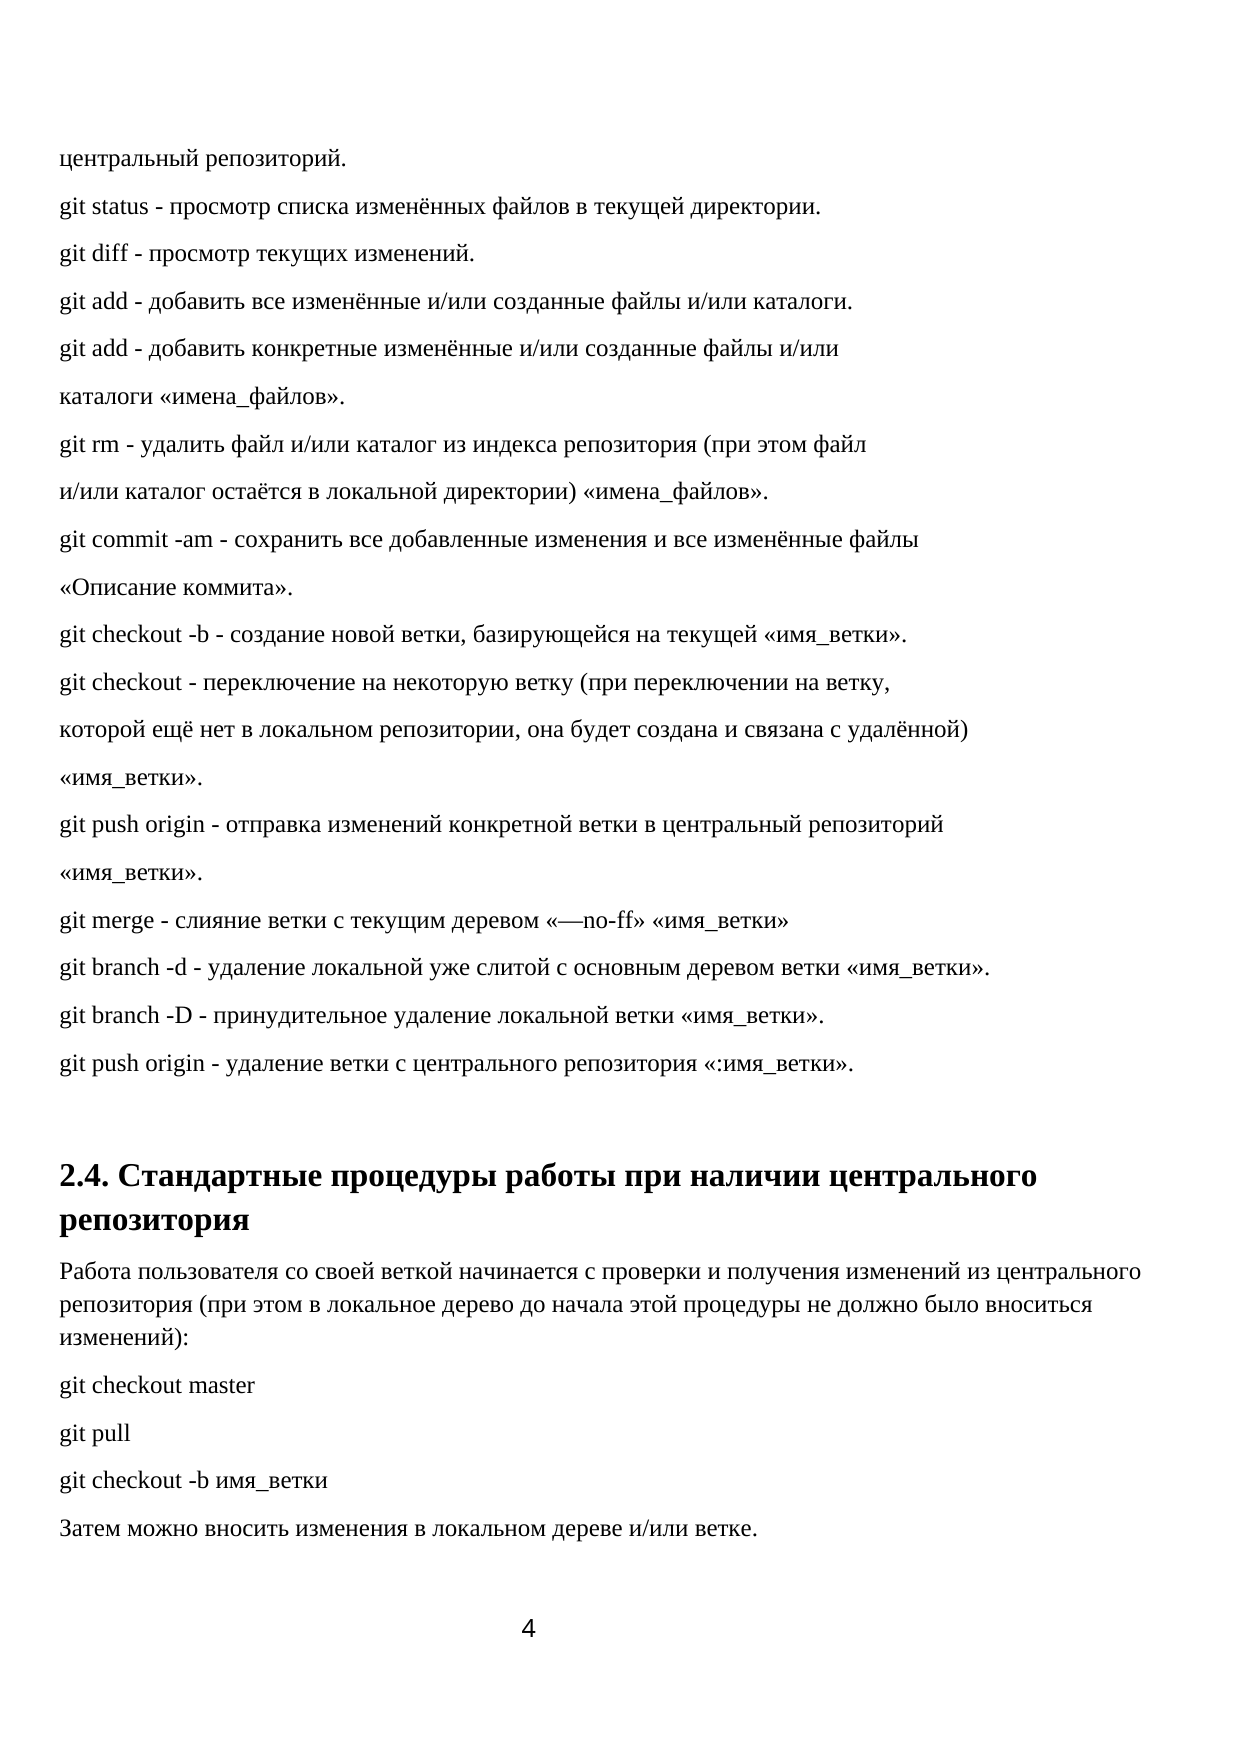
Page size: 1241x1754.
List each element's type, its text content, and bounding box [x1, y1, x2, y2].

text git add - добавить конкретные изменённые и/или созданные файлы и/или [59, 333, 1181, 362]
text каталоги «имена_файлов». [59, 381, 1181, 410]
text git branch -D - принудительное удаление локальной ветки «имя_ветки». [59, 1000, 1181, 1029]
text git rm - удалить файл и/или каталог из индекса репозитория (при этом файл [59, 429, 1181, 457]
text git diff - просмотр текущих изменений. [59, 238, 1181, 267]
text git checkout master [59, 1370, 1181, 1399]
text git checkout - переключение на некоторую ветку (при переключении на ветку, [59, 667, 1181, 696]
subtitle 2.4. Стандартные процедуры работы при наличии центрального репозитория [59, 1155, 1181, 1238]
text которой ещё нет в локальном репозитории, она будет создана и связана с удалённой) [59, 714, 1181, 743]
text центральный репозиторий. [59, 143, 1181, 172]
text git checkout -b - создание новой ветки, базирующейся на текущей «имя_ветки». [59, 619, 1181, 648]
text git checkout -b имя_ветки [59, 1465, 1181, 1494]
text «Описание коммита». [59, 572, 1181, 600]
text git merge - слияние ветки с текущим деревом «—no-ff» «имя_ветки» [59, 905, 1181, 933]
text git push origin - отправка изменений конкретной ветки в центральный репозиторий [59, 809, 1181, 838]
text «имя_ветки». [59, 762, 1181, 791]
text Затем можно вносить изменения в локальном дереве и/или ветке. [59, 1513, 1181, 1542]
text git commit -am - сохранить все добавленные изменения и все изменённые файлы [59, 524, 1181, 553]
text git push origin - удаление ветки с центрального репозитория «:имя_ветки». [59, 1048, 1181, 1076]
text «имя_ветки». [59, 857, 1181, 886]
text и/или каталог остаётся в локальной директории) «имена_файлов». [59, 476, 1181, 505]
text Работа пользователя со своей веткой начинается с проверки и получения изменений из центрального репозитория (при этом в локальное дерево до начала этой процедуры не должно было вноситься изменений): [59, 1256, 1181, 1351]
text git pull [59, 1418, 1181, 1446]
text git status - просмотр списка изменённых файлов в текущей директории. [59, 191, 1181, 219]
text git branch -d - удаление локальной уже слитой с основным деревом ветки «имя_ветки». [59, 952, 1181, 981]
text git add - добавить все изменённые и/или созданные файлы и/или каталоги. [59, 286, 1181, 315]
